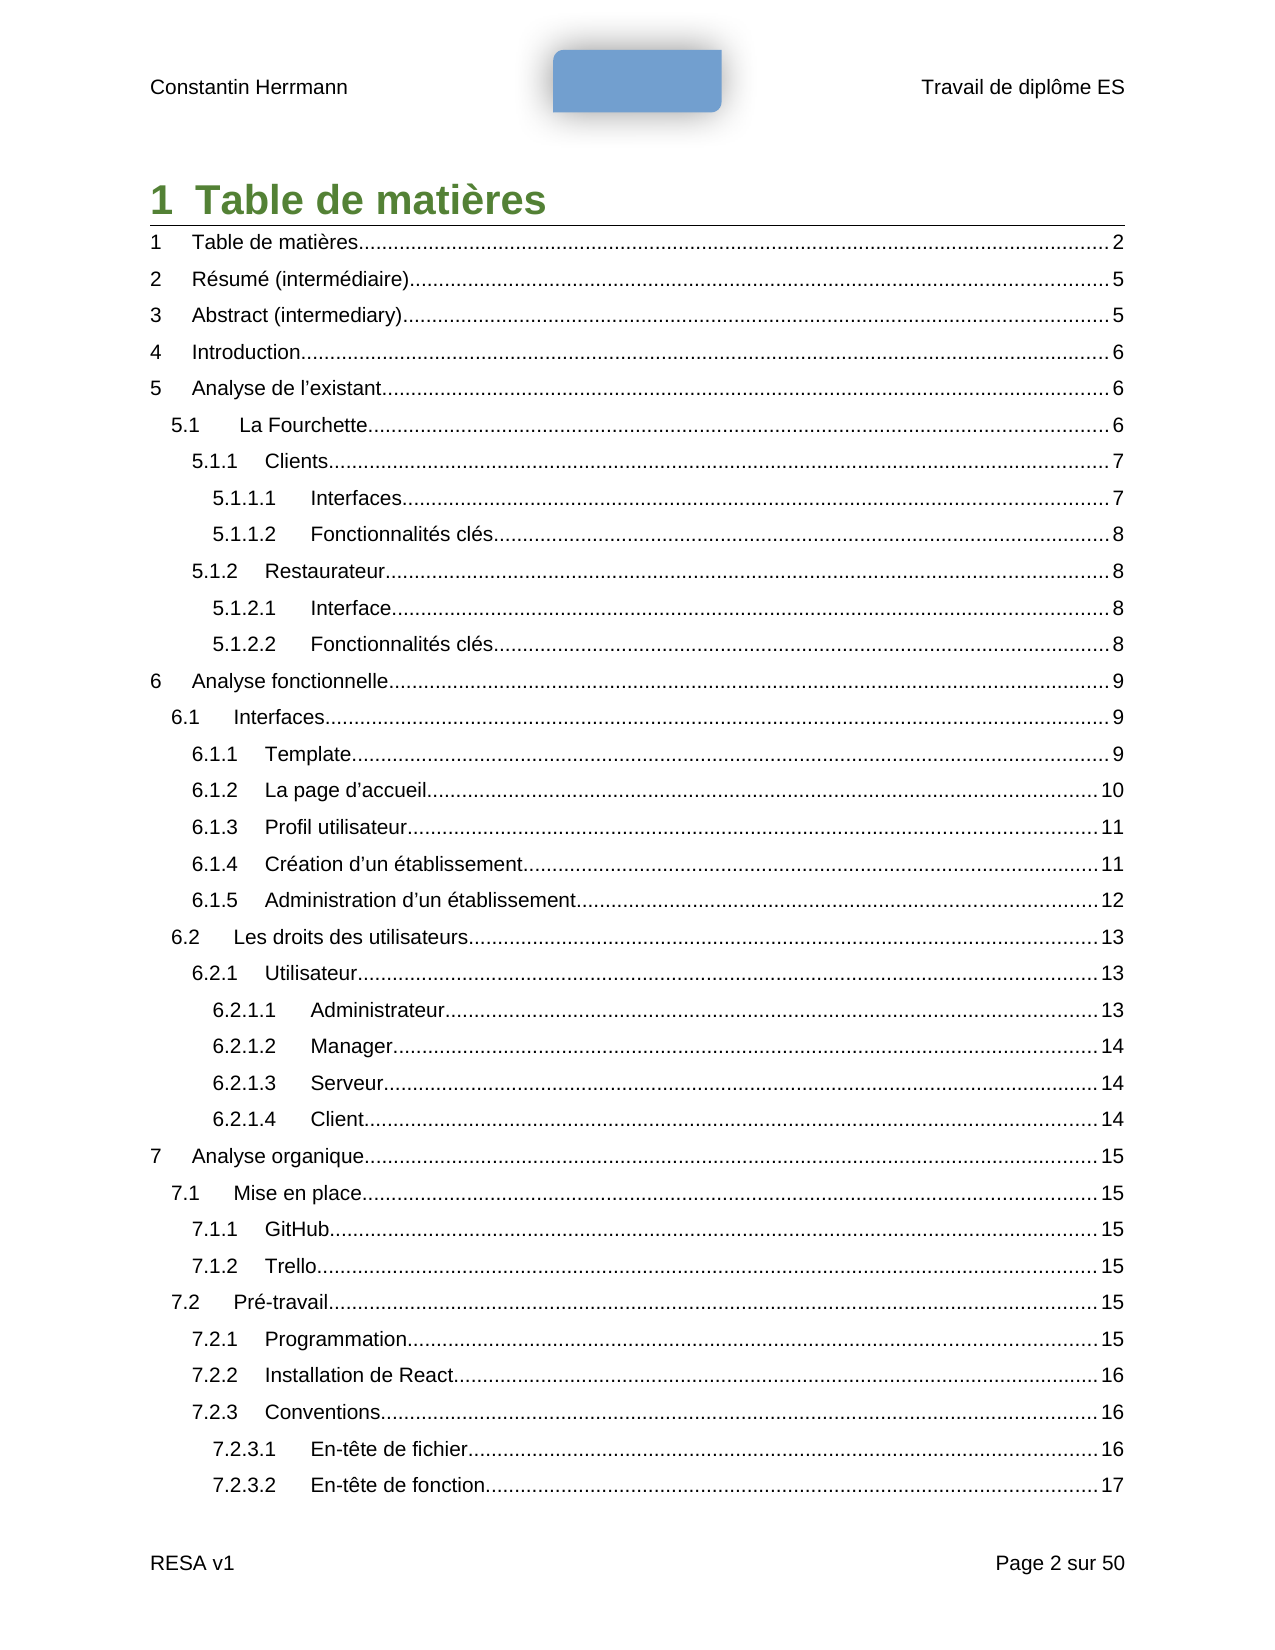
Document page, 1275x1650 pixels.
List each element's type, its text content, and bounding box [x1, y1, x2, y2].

text 5.1 La Fourchette 6 [171, 413, 1125, 437]
text 3 Abstract (intermediary) 5 [150, 303, 1125, 327]
text 6.2.1 Utilisateur 13 [192, 961, 1125, 985]
text 5.1.1.2 Fonctionnalités clés 8 [212, 522, 1125, 546]
text 5.1.1 Clients 7 [192, 449, 1125, 473]
text 7.2.3 Conventions 16 [192, 1400, 1125, 1424]
text 7.2.2 Installation de React 16 [192, 1363, 1125, 1387]
text 7.1 Mise en place 15 [171, 1180, 1125, 1204]
text 6 Analyse fonctionnelle 9 [150, 668, 1125, 692]
text 7.2 Pré-travail 15 [171, 1290, 1125, 1314]
text 6.1.1 Template 9 [192, 742, 1125, 766]
text 5.1.1.1 Interfaces 7 [212, 486, 1125, 510]
text 6.2.1.4 Client 14 [212, 1107, 1125, 1131]
text 6.1 Interfaces 9 [171, 705, 1125, 729]
text 7.2.3.2 En-tête de fonction 17 [212, 1473, 1125, 1497]
text 2 Résumé (intermédiaire) 5 [150, 266, 1125, 290]
text 4 Introduction 6 [150, 339, 1125, 363]
subtitle Table de matières [150, 175, 1125, 225]
text 7.2.1 Programmation 15 [192, 1327, 1125, 1351]
text 6.1.2 La page d’accueil 10 [192, 778, 1125, 802]
text 1 Table de matières 2 [150, 230, 1125, 254]
text 6.2.1.3 Serveur 14 [212, 1071, 1125, 1095]
text 5.1.2.2 Fonctionnalités clés 8 [212, 632, 1125, 656]
text 7.1.2 Trello 15 [192, 1253, 1125, 1277]
text 7 Analyse organique 15 [150, 1144, 1125, 1168]
text 6.2.1.1 Administrateur 13 [212, 998, 1125, 1022]
text 5.1.2 Restaurateur 8 [192, 559, 1125, 583]
text 6.1.3 Profil utilisateur 11 [192, 815, 1125, 839]
text 7.1.1 GitHub 15 [192, 1217, 1125, 1241]
text 6.2.1.2 Manager 14 [212, 1034, 1125, 1058]
text 7.2.3.1 En-tête de fichier 16 [212, 1436, 1125, 1460]
text 6.1.4 Création d’un établissement 11 [192, 851, 1125, 875]
text 5.1.2.1 Interface 8 [212, 595, 1125, 619]
text 6.1.5 Administration d’un établissement 12 [192, 888, 1125, 912]
text 6.2 Les droits des utilisateurs 13 [171, 924, 1125, 948]
text 5 Analyse de l’existant 6 [150, 376, 1125, 400]
